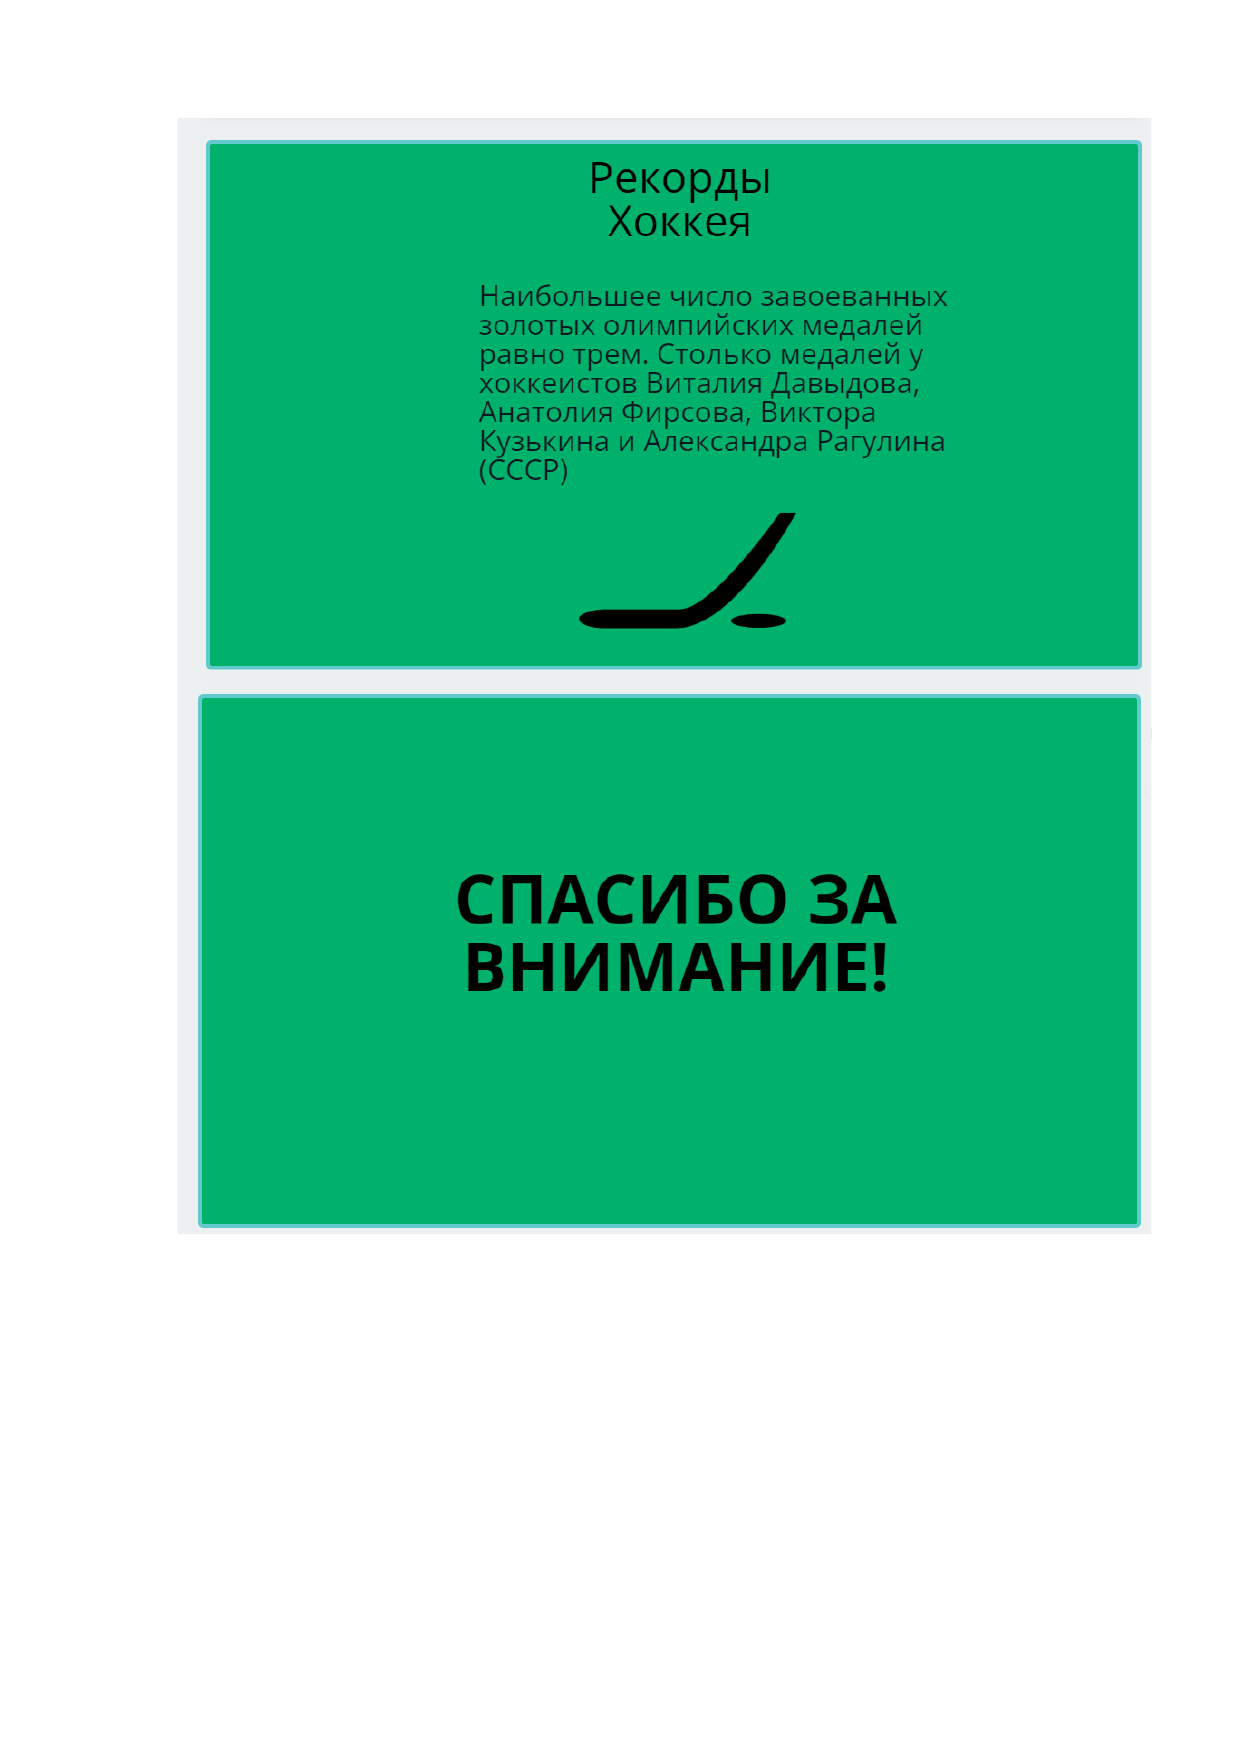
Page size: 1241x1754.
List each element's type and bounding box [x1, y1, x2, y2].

picture [177, 118, 1152, 1234]
